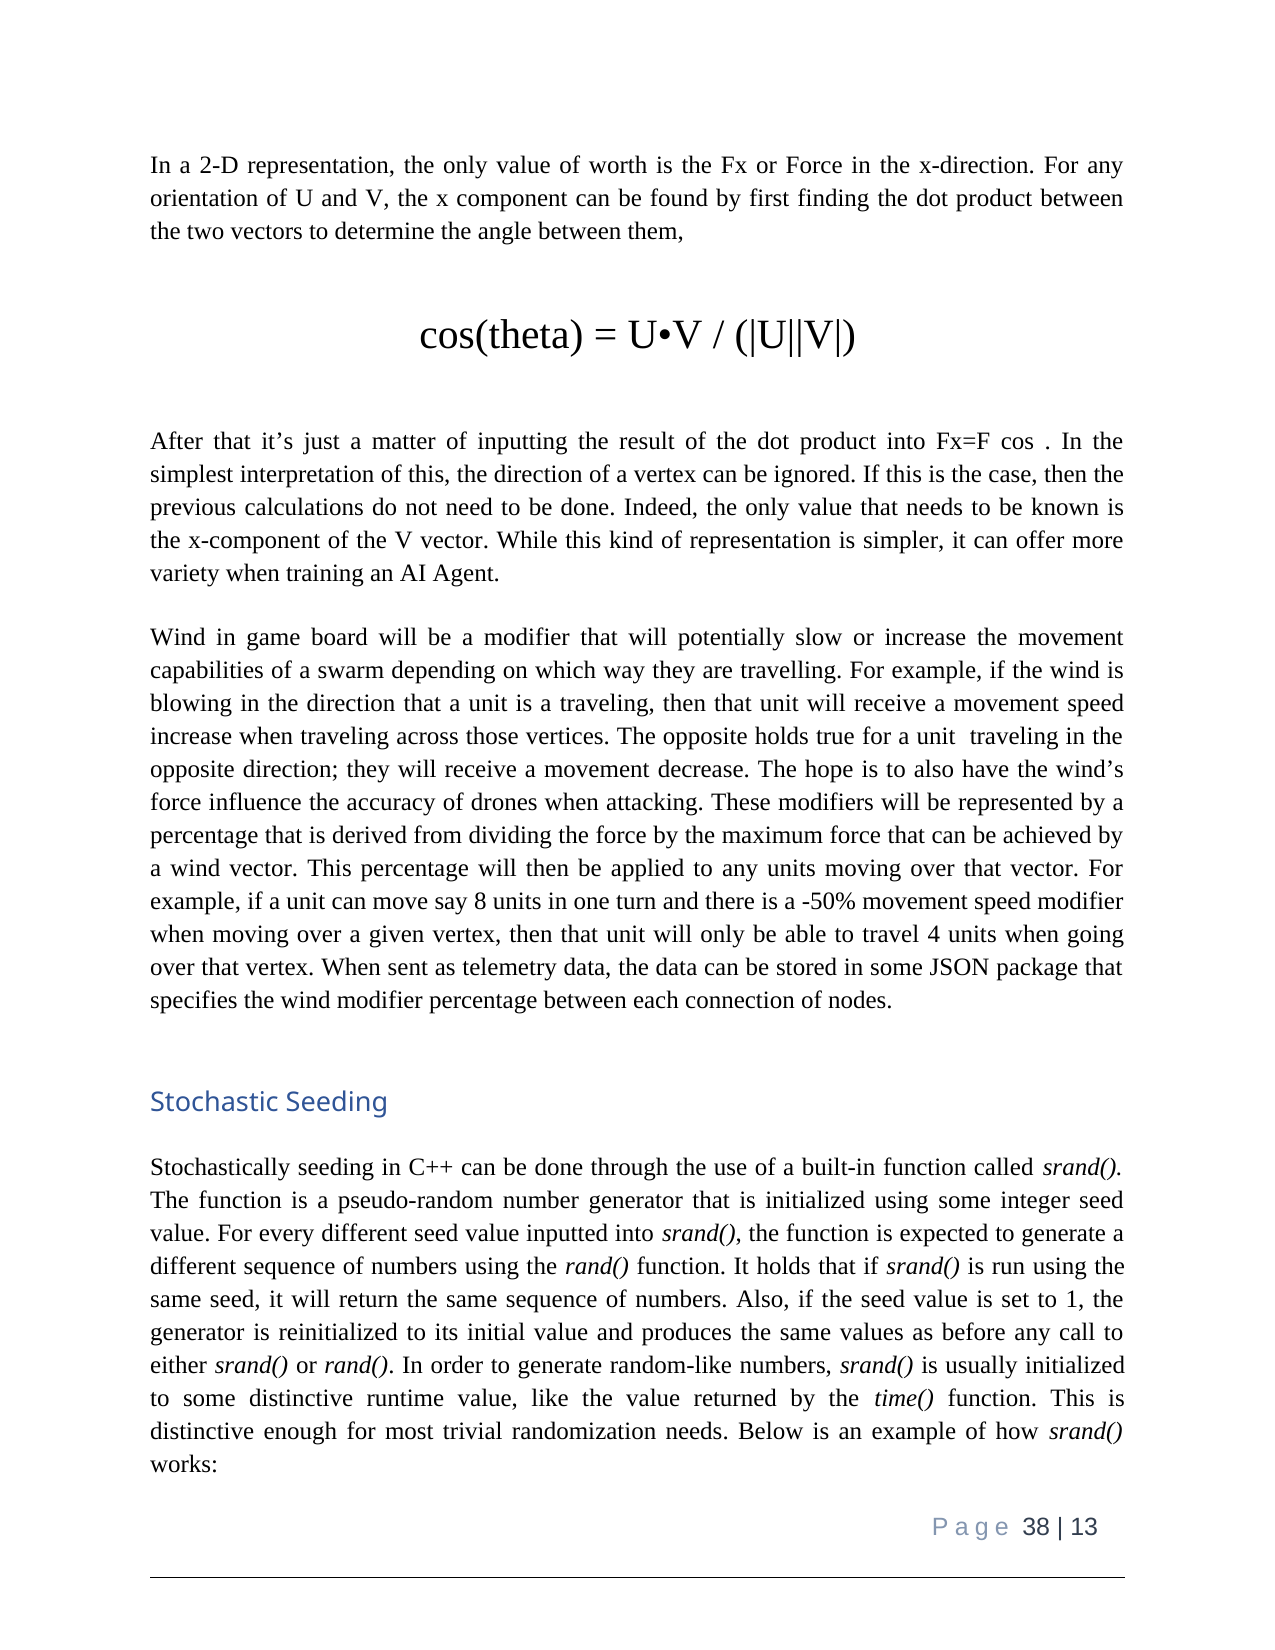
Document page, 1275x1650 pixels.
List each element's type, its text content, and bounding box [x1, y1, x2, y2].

text Stochastically seeding in C++ can be done through the use of a built-in function called srand(). The function is a pseudo-random number generator that is initialized using some integer seed value. For every different seed value inputted into srand(), the function is expected to generate a different sequence of numbers using the rand() function. It holds that if srand() is run using the same seed, it will return the same sequence of numbers. Also, if the seed value is set to 1, the generator is reinitialized to its initial value and produces the same values as before any call to either srand() or rand(). In order to generate random-like numbers, srand() is usually initialized to some distinctive runtime value, like the value returned by the time() function. This is distinctive enough for most trivial randomization needs. Below is an example of how srand() works: [150, 1152, 1125, 1478]
text In a 2-D representation, the only value of worth is the Fx or Force in the x-direction. For any orientation of U and V, the x component can be found by first finding the dot product between the two vectors to determine the angle between them, [150, 150, 1125, 245]
text Stochastic Seeding [150, 1083, 1125, 1120]
text cos(theta) = U•V / (|U||V|) [150, 309, 1125, 357]
text After that it’s just a matter of inputting the result of the dot product into Fx=F cos . In the simplest interpretation of this, the direction of a vertex can be ignored. If this is the case, then the previous calculations do not need to be done. Indeed, the only value that needs to be known is the x-component of the V vector. While this kind of representation is simpler, it can offer more variety when training an AI Agent. [150, 426, 1125, 587]
text Wind in game board will be a modifier that will potentially slow or increase the movement capabilities of a swarm depending on which way they are travelling. For example, if the wind is blowing in the direction that a unit is a traveling, then that unit will receive a movement speed increase when traveling across those vertices. The opposite holds true for a unit traveling in the opposite direction; they will receive a movement decrease. The hope is to also have the wind’s force influence the accuracy of drones when attacking. These modifiers will be represented by a percentage that is derived from dividing the force by the maximum force that can be achieved by a wind vector. This percentage will then be applied to any units moving over that vector. For example, if a unit can move say 8 units in one turn and there is a -50% movement speed modifier when moving over a given vertex, then that unit will only be able to travel 4 units when going over that vertex. When sent as telemetry data, the data can be stored in some JSON package that specifies the wind modifier percentage between each connection of nodes. [150, 591, 1125, 1014]
